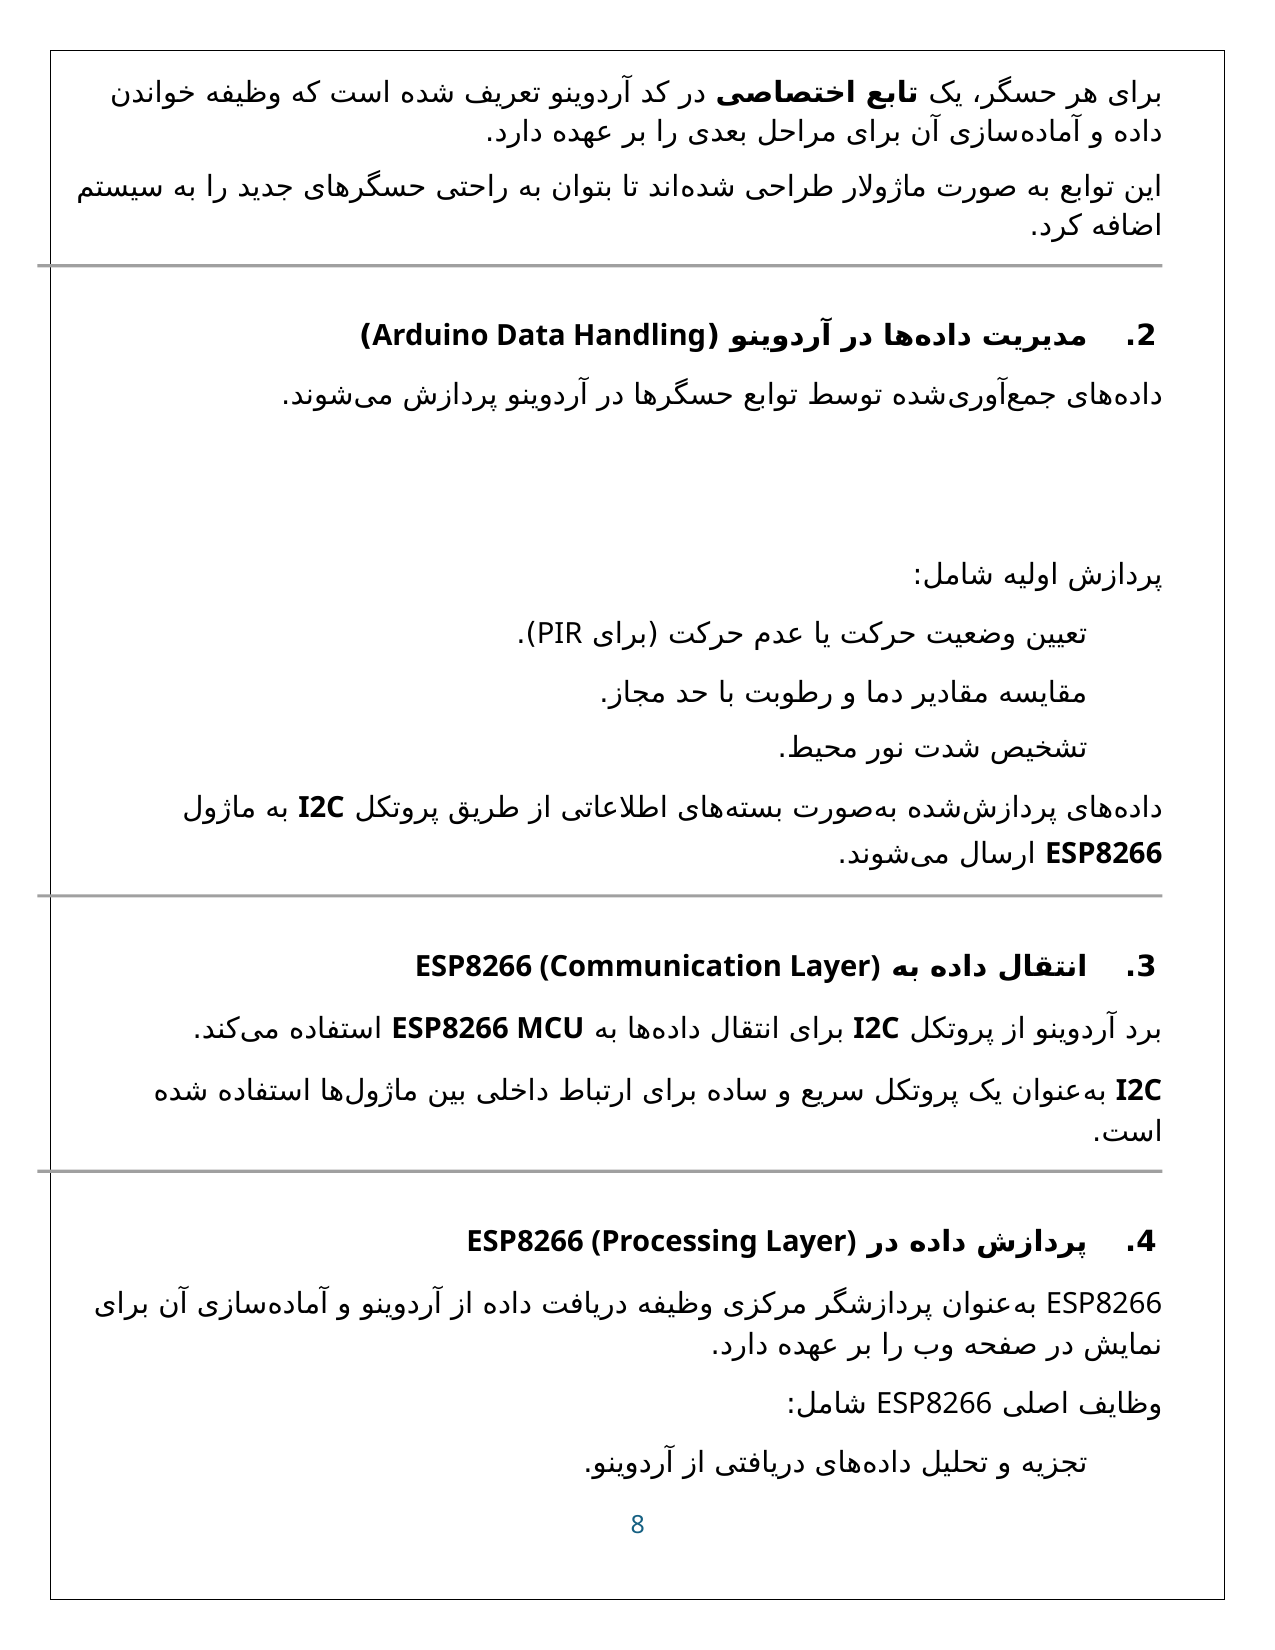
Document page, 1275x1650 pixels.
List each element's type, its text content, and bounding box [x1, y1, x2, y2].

text ESP8266 به‌عنوان پردازشگر مرکزی وظیفه دریافت داده از آردوینو و آماده‌سازی آن برای نمایش در صفحه وب را بر عهده دارد. [75, 1282, 1162, 1361]
text تعیین وضعیت حرکت یا عدم حرکت (برای PIR). [75, 613, 1087, 652]
text این توابع به صورت ماژولار طراحی شده‌اند تا بتوان به راحتی حسگرهای جدید را به سیستم اضافه کرد. [75, 169, 1162, 242]
text برد آردوینو از پروتکل I2C برای انتقال داده‌ها به ESP8266 MCU استفاده می‌کند. [75, 1007, 1162, 1047]
text وظایف اصلی ESP8266 شامل: [75, 1383, 1162, 1422]
text تجزیه و تحلیل داده‌های دریافتی از آردوینو. [75, 1445, 1087, 1479]
list پردازش داده در ESP8266 (Processing Layer) [75, 1220, 1125, 1260]
list مدیریت داده‌ها در آردوینو (Arduino Data Handling) [75, 315, 1125, 354]
list انتقال داده به ESP8266 (Communication Layer) [75, 945, 1125, 984]
text مقایسه مقادیر دما و رطوبت با حد مجاز. [75, 675, 1087, 709]
text برای هر حسگر، یک تابع اختصاصی در کد آردوینو تعریف شده است که وظیفه خواندن داده و آماده‌سازی آن برای مراحل بعدی را بر عهده دارد. [75, 75, 1162, 148]
text داده‌های جمع‌آوری‌شده توسط توابع حسگرها در آردوینو پردازش می‌شوند. [75, 377, 1162, 411]
text I2C به‌عنوان یک پروتکل سریع و ساده برای ارتباط داخلی بین ماژول‌ها استفاده شده است. [75, 1069, 1162, 1148]
text داده‌های پردازش‌شده به‌صورت بسته‌های اطلاعاتی از طریق پروتکل I2C به ماژول ESP8266 ارسال می‌شوند. [75, 786, 1162, 872]
text تشخیص شدت نور محیط. [75, 731, 1087, 765]
text پردازش اولیه شامل: [75, 557, 1162, 591]
